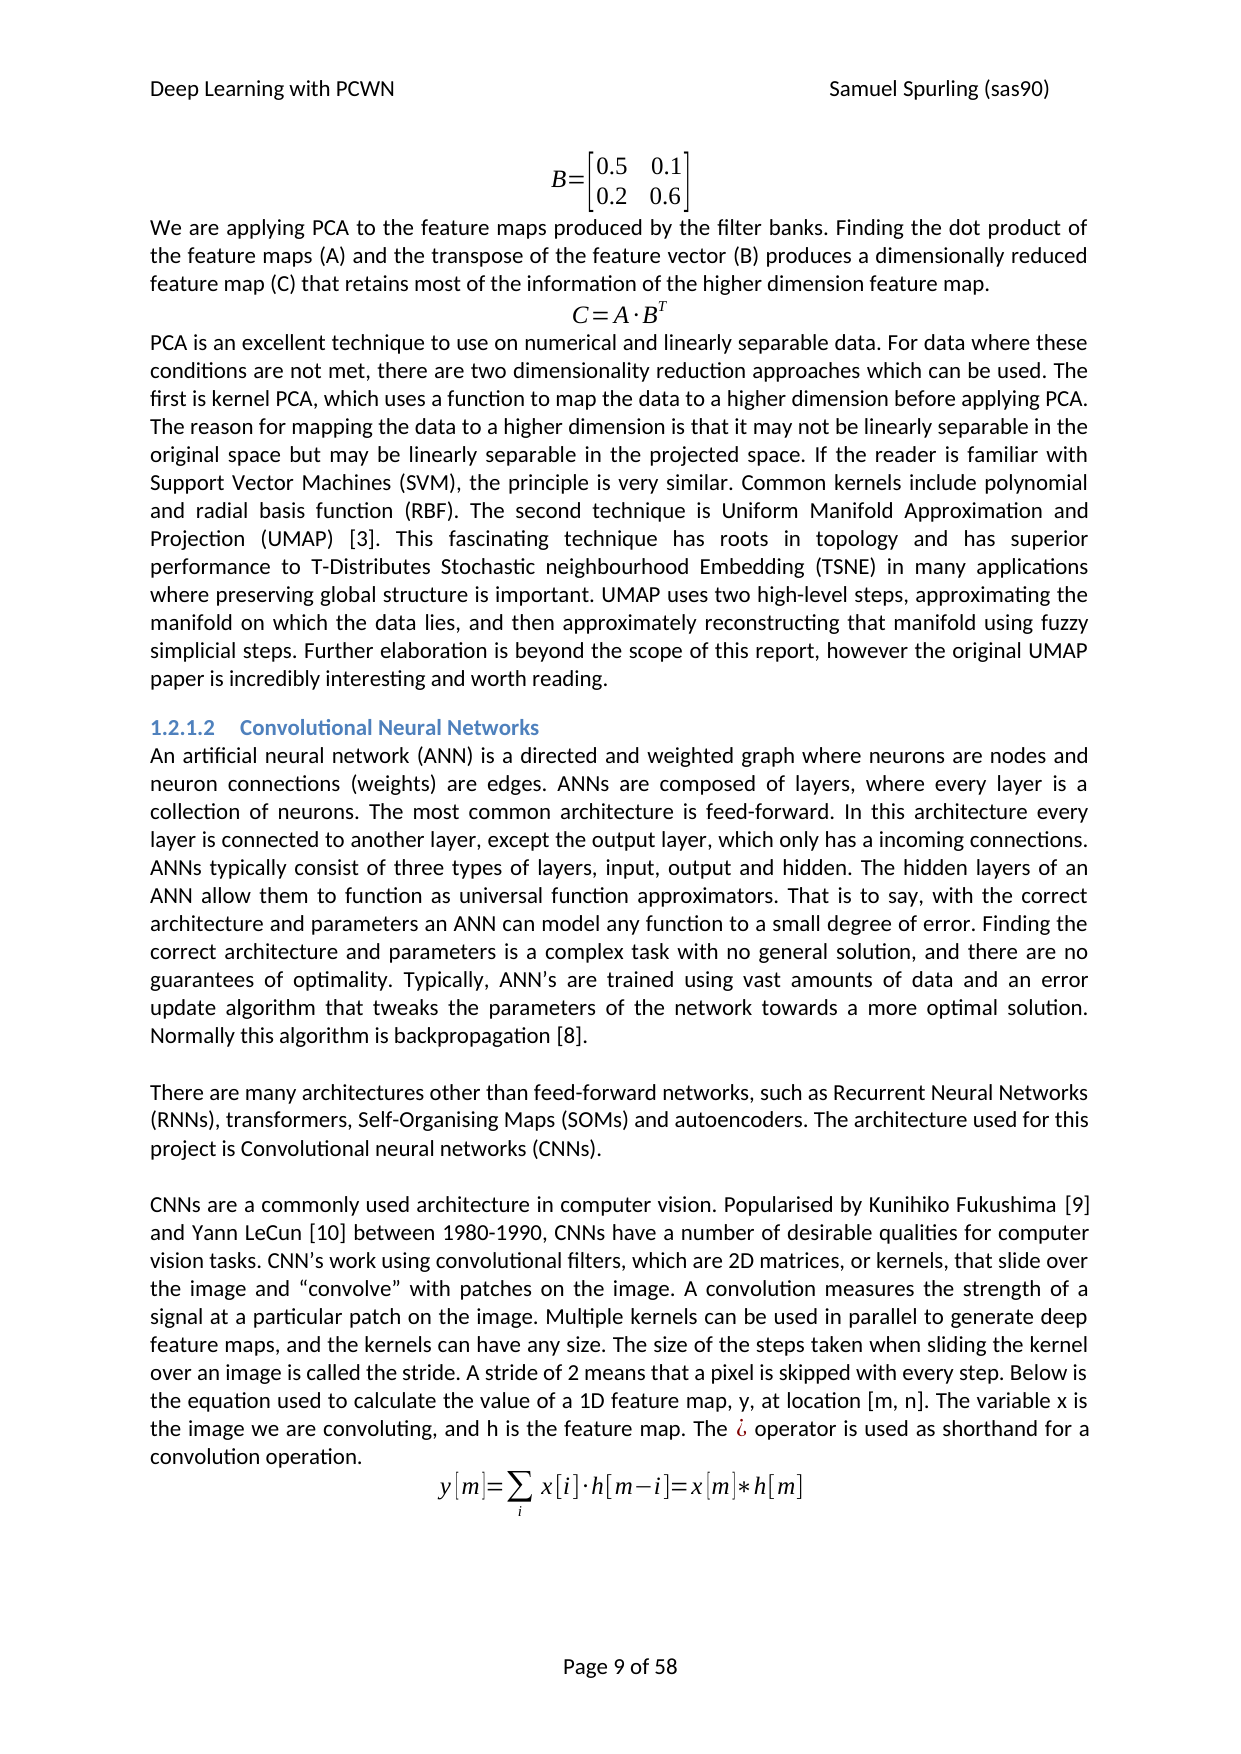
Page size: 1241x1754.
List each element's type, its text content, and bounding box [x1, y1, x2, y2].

text An artificial neural network (ANN) is a directed and weighted graph where neurons are nodes and neuron connections (weights) are edges. ANNs are composed of layers, where every layer is a collection of neurons. The most common architecture is feed-forward. In this architecture every layer is connected to another layer, except the output layer, which only has a incoming connections. ANNs typically consist of three types of layers, input, output and hidden. The hidden layers of an ANN allow them to function as universal function approximators. That is to say, with the correct architecture and parameters an ANN can model any function to a small degree of error. Finding the correct architecture and parameters is a complex task with no general solution, and there are no guarantees of optimality. Typically, ANN’s are trained using vast amounts of data and an error update algorithm that tweaks the parameters of the network towards a more optimal solution. Normally this algorithm is backpropagation . [150, 741, 1090, 1049]
text We are applying PCA to the feature maps produced by the filter banks. Finding the dot product of the feature maps (A) and the transpose of the feature vector (B) produces a dimensionally reduced feature map (C) that retains most of the information of the higher dimension feature map. [150, 213, 1090, 297]
text There are many architectures other than feed-forward networks, such as Recurrent Neural Networks (RNNs), transformers, Self-Organising Maps (SOMs) and autoencoders. The architecture used for this project is Convolutional neural networks (CNNs). [150, 1078, 1090, 1162]
text CNNs are a commonly used architecture in computer vision. Popularised by Kunihiko Fukushima and Yann LeCun between 1980-1990, CNNs have a number of desirable qualities for computer vision tasks. CNN’s work using convolutional filters, which are 2D matrices, or kernels, that slide over the image and “convolve” with patches on the image. A convolution measures the strength of a signal at a particular patch on the image. Multiple kernels can be used in parallel to generate deep feature maps, and the kernels can have any size. The size of the steps taken when sliding the kernel over an image is called the stride. A stride of 2 means that a pixel is skipped with every step. Below is the equation used to calculate the value of a 1D feature map, y, at location [m, n]. The variable x is the image we are convoluting, and h is the feature map. The operator is used as shorthand for a convolution operation. [150, 1190, 1090, 1470]
text PCA is an excellent technique to use on numerical and linearly separable data. For data where these conditions are not met, there are two dimensionality reduction approaches which can be used. The first is kernel PCA, which uses a function to map the data to a higher dimension before applying PCA. The reason for mapping the data to a higher dimension is that it may not be linearly separable in the original space but may be linearly separable in the projected space. If the reader is familiar with Support Vector Machines (SVM), the principle is very similar. Common kernels include polynomial and radial basis function (RBF). The second technique is Uniform Manifold Approximation and Projection (UMAP) . This fascinating technique has roots in topology and has superior performance to T-Distributes Stochastic neighbourhood Embedding (TSNE) in many applications where preserving global structure is important. UMAP uses two high-level steps, approximating the manifold on which the data lies, and then approximately reconstructing that manifold using fuzzy simplicial steps. Further elaboration is beyond the scope of this report, however the original UMAP paper is incredibly interesting and worth reading. [150, 328, 1090, 692]
subtitle Convolutional Neural Networks [150, 713, 1090, 741]
